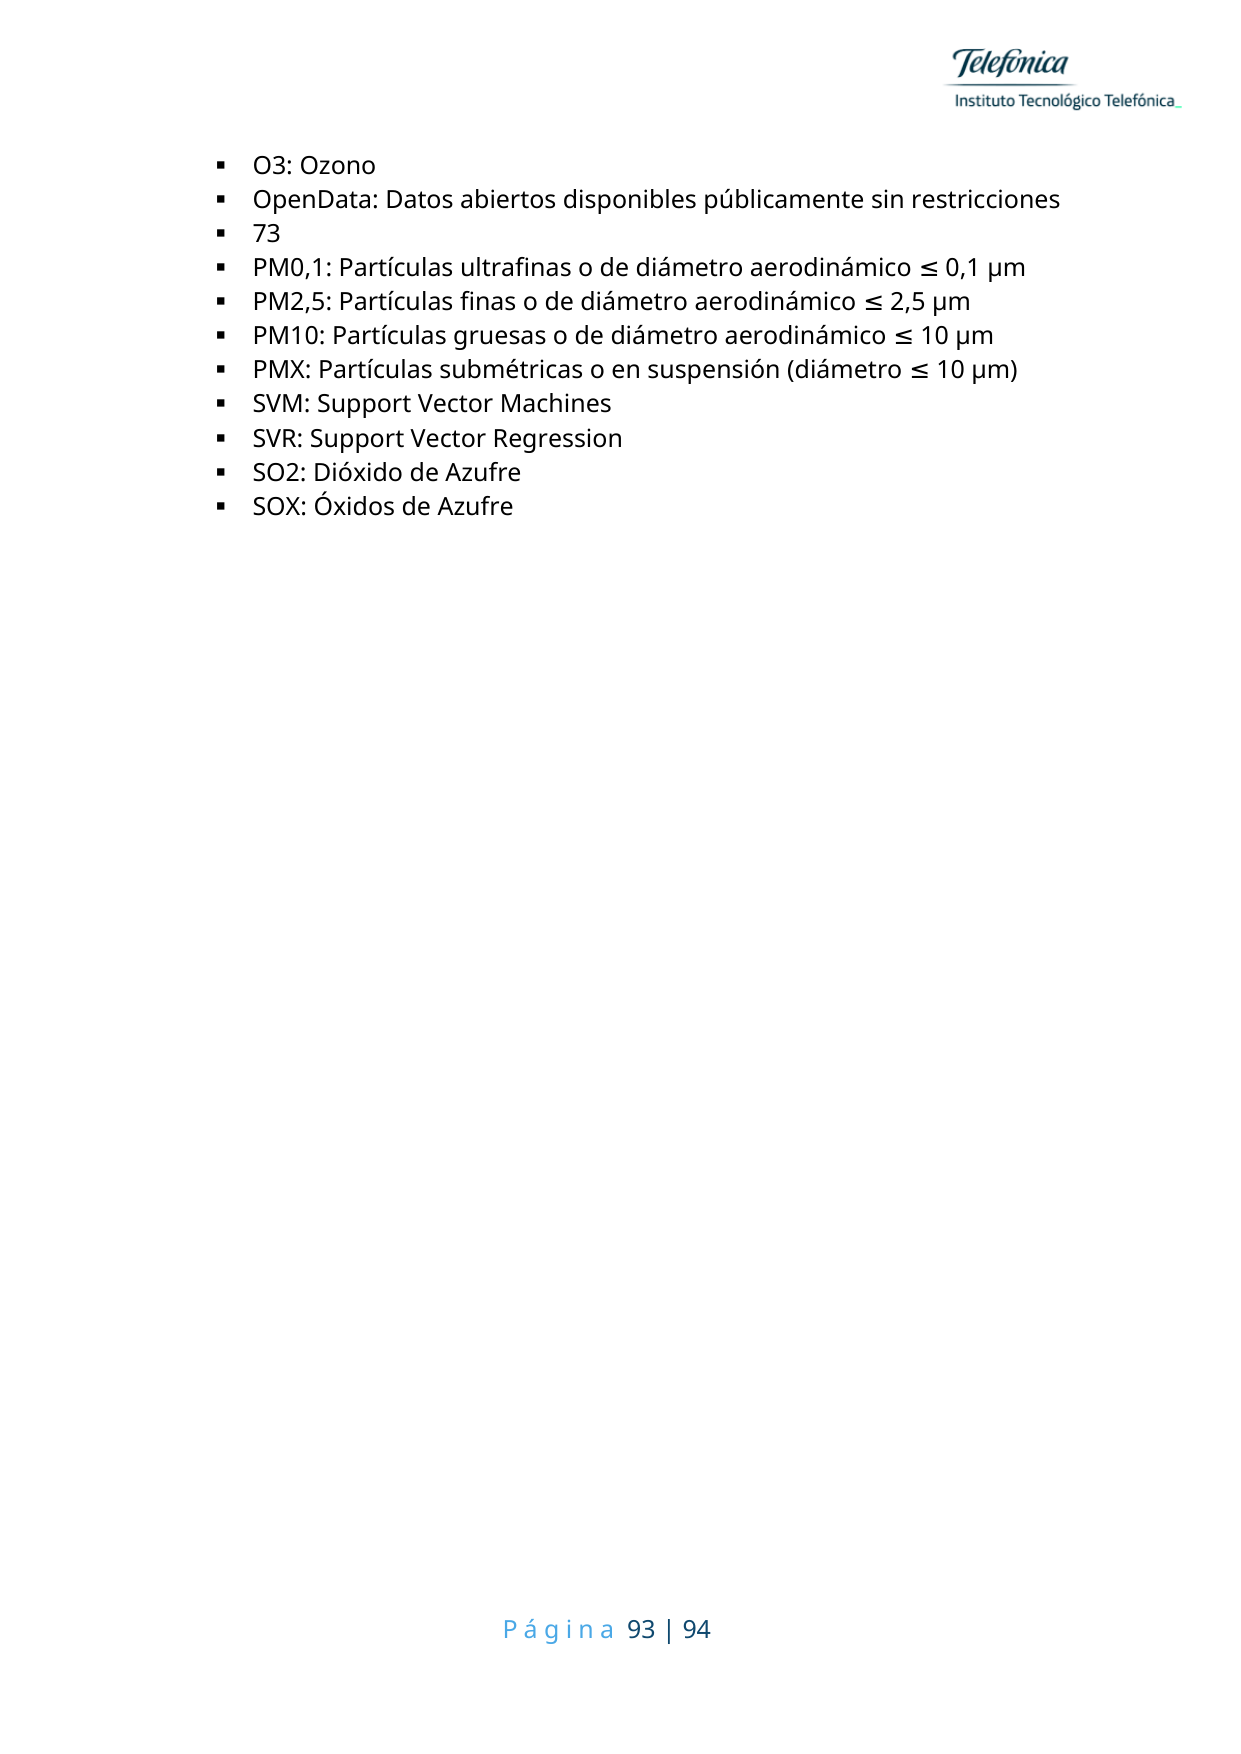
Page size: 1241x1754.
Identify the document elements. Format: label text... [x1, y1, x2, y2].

list SO2: Dióxido de Azufre [215, 454, 1063, 488]
list O3: Ozono [215, 148, 1063, 182]
list OpenData: Datos abiertos disponibles públicamente sin restricciones [215, 182, 1063, 216]
list PMX: Partículas submétricas o en suspensión (diámetro ≤ 10 μm) [215, 352, 1063, 386]
list SVR: Support Vector Regression [215, 420, 1063, 454]
list 73 [215, 216, 1063, 250]
list SOX: Óxidos de Azufre [215, 488, 1063, 522]
list SVM: Support Vector Machines [215, 386, 1063, 420]
list PM10: Partículas gruesas o de diámetro aerodinámico ≤ 10 μm [215, 318, 1063, 352]
list PM2,5: Partículas finas o de diámetro aerodinámico ≤ 2,5 μm [215, 284, 1063, 318]
list PM0,1: Partículas ultrafinas o de diámetro aerodinámico ≤ 0,1 μm [215, 250, 1063, 284]
picture [892, 21, 1215, 128]
